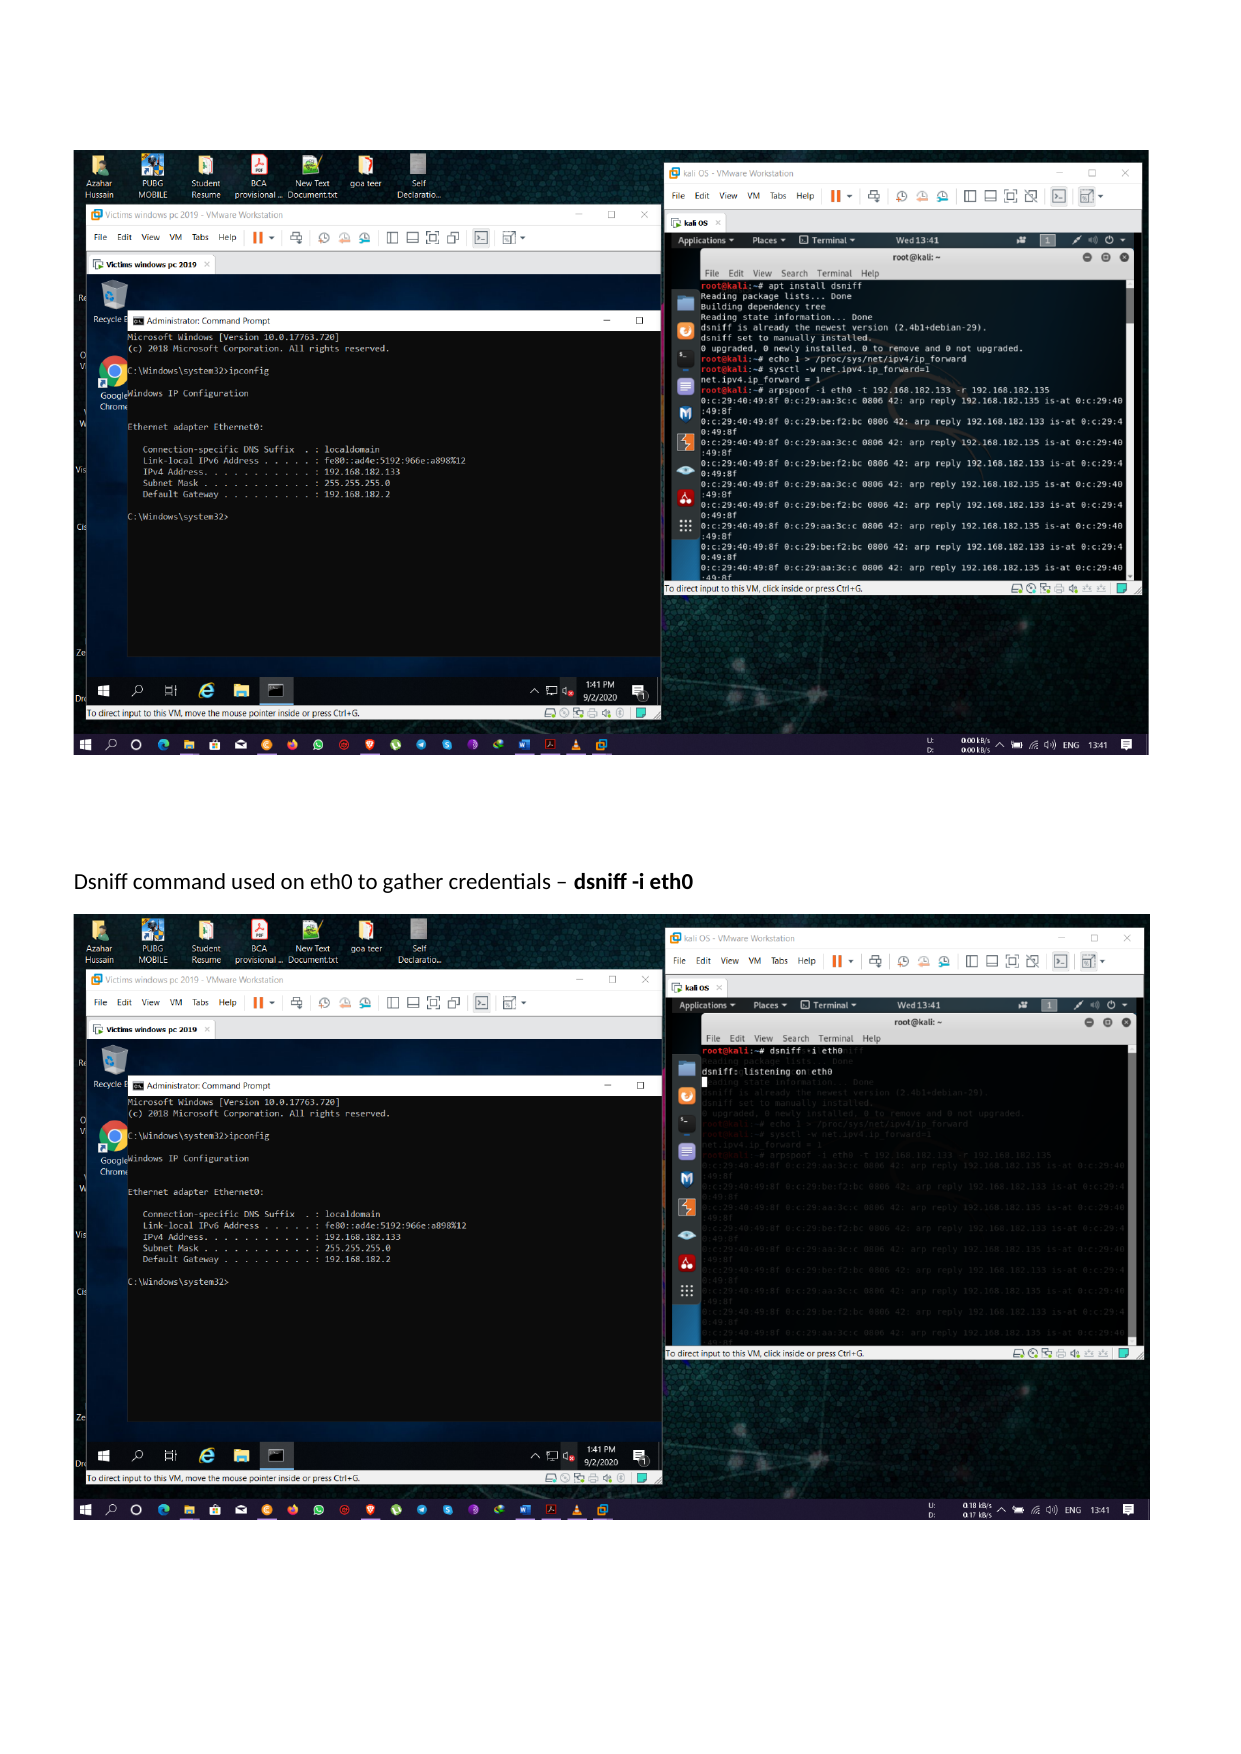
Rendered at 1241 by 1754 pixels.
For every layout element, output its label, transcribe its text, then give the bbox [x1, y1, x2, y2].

picture [73, 150, 1149, 755]
text Dsniff command used on eth0 to gather credentials – dsniff -i eth0 [74, 867, 1152, 895]
picture [73, 914, 1150, 1520]
